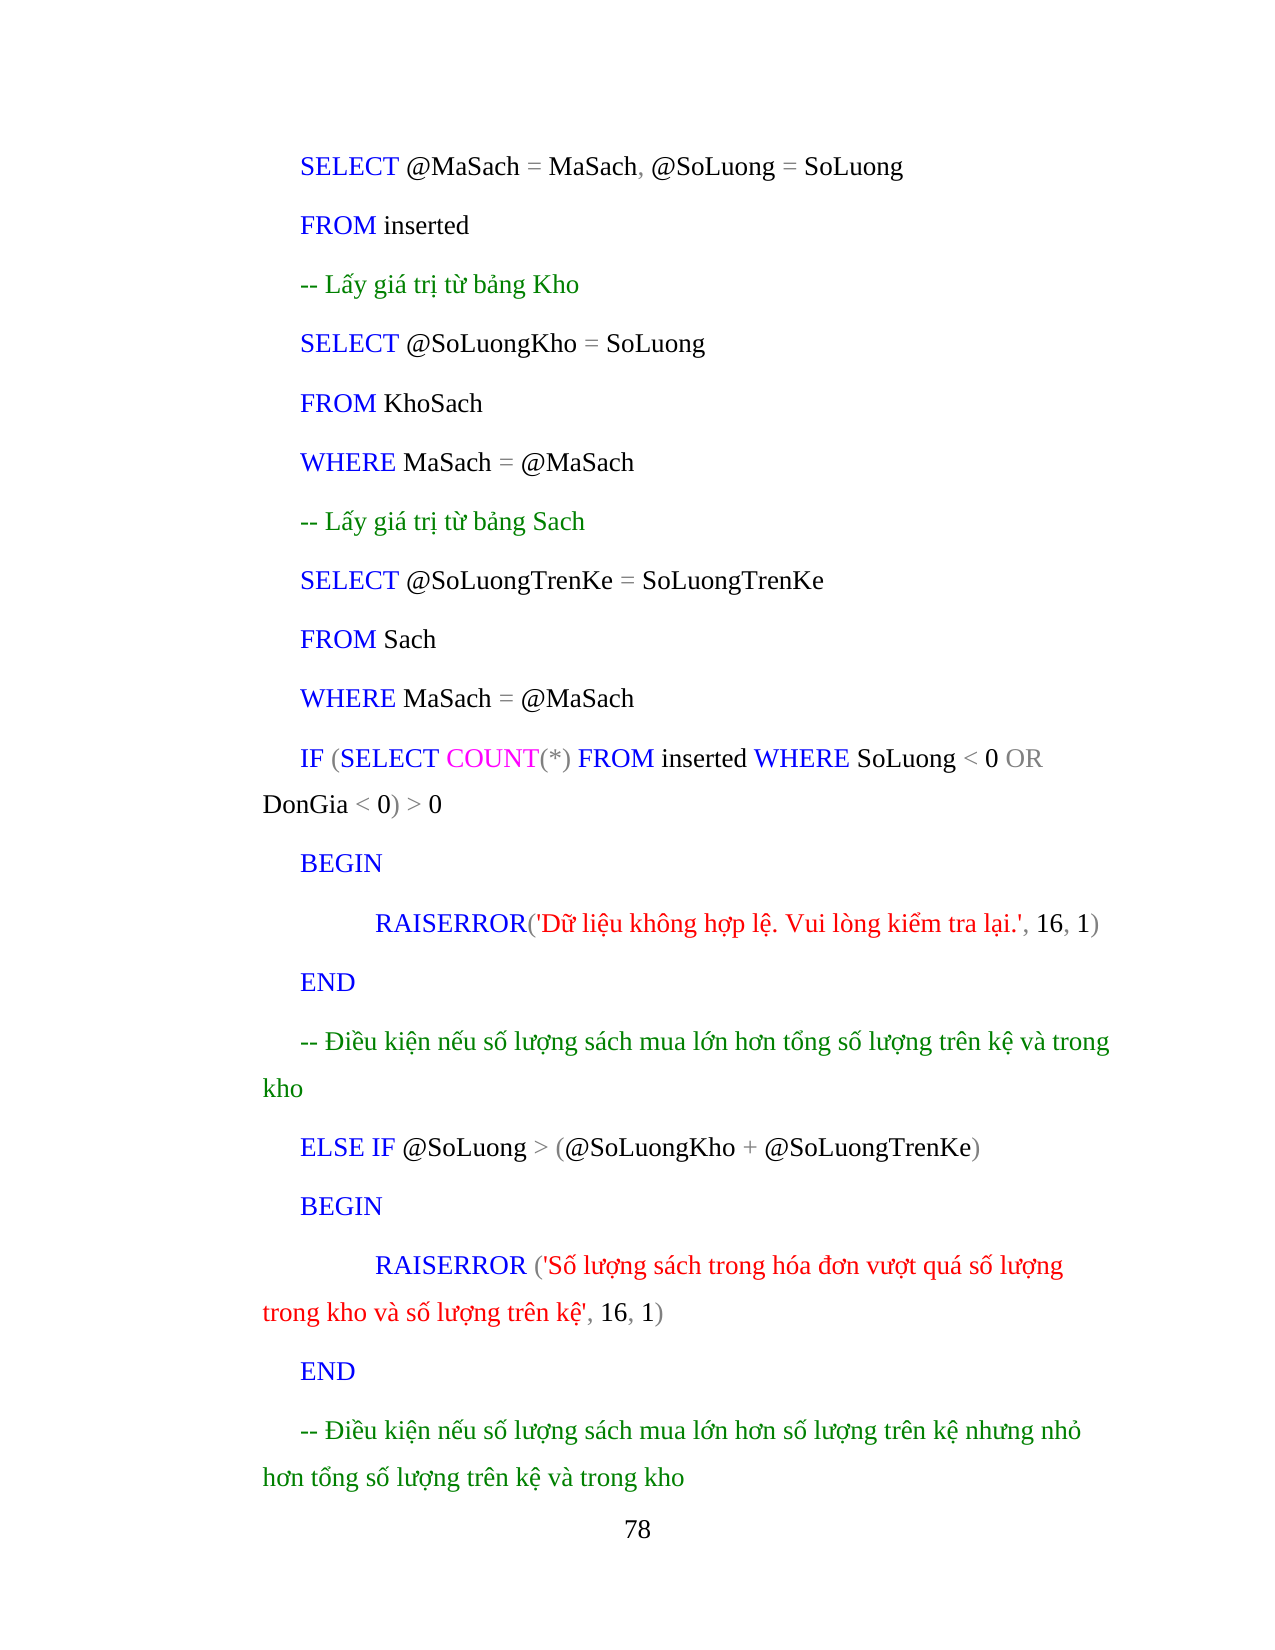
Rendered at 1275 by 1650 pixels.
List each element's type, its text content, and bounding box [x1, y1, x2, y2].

text BEGIN [262, 847, 1125, 879]
text FROM Sach [262, 623, 1125, 654]
text -- Điều kiện nếu số lượng sách mua lớn hơn tổng số lượng trên kệ và trong kho [262, 1025, 1125, 1103]
text FROM inserted [262, 209, 1125, 240]
text END [262, 966, 1125, 997]
text FROM KhoSach [262, 387, 1125, 418]
text SELECT @SoLuongTrenKe = SoLuongTrenKe [262, 564, 1125, 595]
text WHERE MaSach = @MaSach [262, 682, 1125, 714]
text -- Lấy giá trị từ bảng Kho [262, 268, 1125, 299]
text SELECT @MaSach = MaSach, @SoLuong = SoLuong [262, 150, 1125, 181]
text ELSE IF @SoLuong > (@SoLuongKho + @SoLuongTrenKe) [262, 1131, 1125, 1162]
text IF (SELECT COUNT(*) FROM inserted WHERE SoLuong < 0 OR DonGia < 0) > 0 [262, 742, 1125, 819]
text SELECT @SoLuongKho = SoLuong [262, 327, 1125, 359]
text BEGIN [262, 1190, 1125, 1221]
text WHERE MaSach = @MaSach [262, 446, 1125, 477]
text END [262, 1355, 1125, 1386]
text -- Điều kiện nếu số lượng sách mua lớn hơn số lượng trên kệ nhưng nhỏ hơn tổng số lượng trên kệ và trong kho [262, 1414, 1125, 1492]
text RAISERROR('Dữ liệu không hợp lệ. Vui lòng kiểm tra lại.', 16, 1) [262, 907, 1125, 938]
text RAISERROR ('Số lượng sách trong hóa đơn vượt quá số lượng trong kho và số lượng trên kệ', 16, 1) [262, 1249, 1125, 1327]
text -- Lấy giá trị từ bảng Sach [262, 505, 1125, 536]
